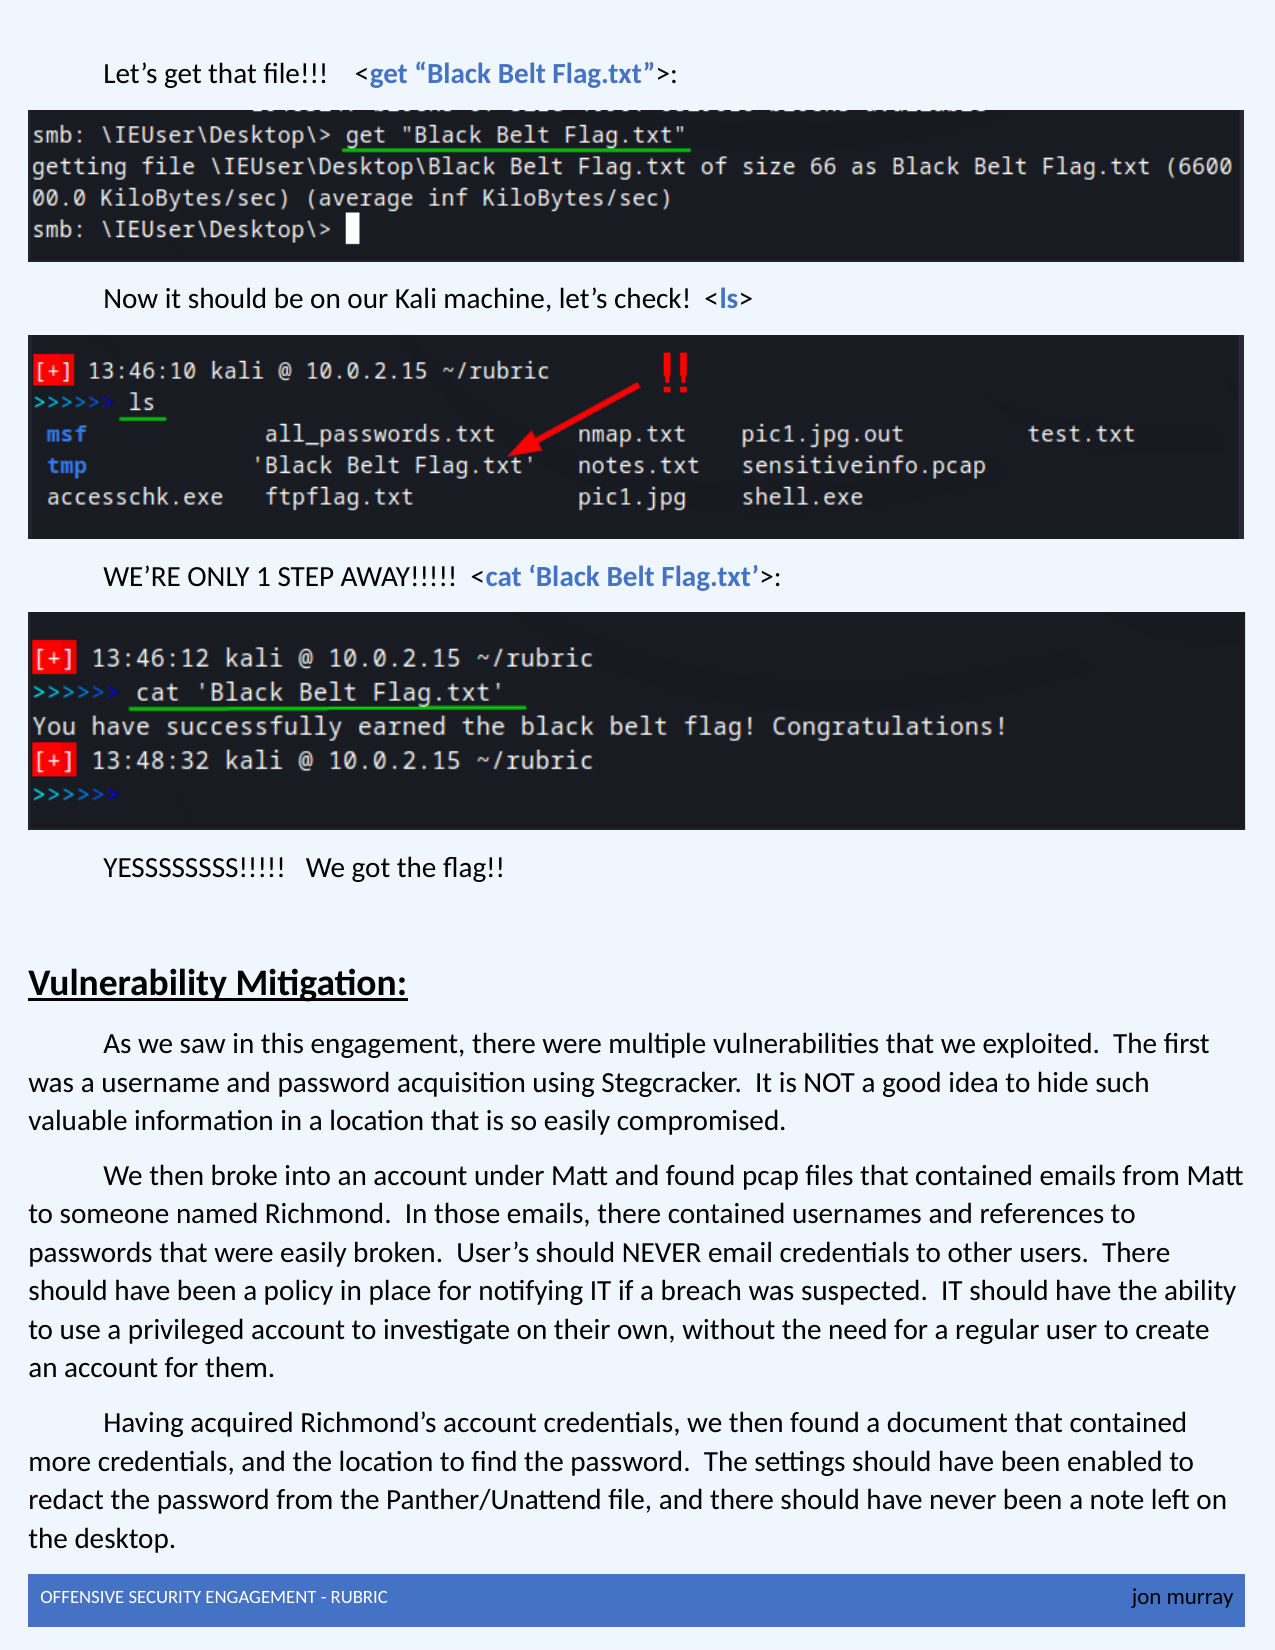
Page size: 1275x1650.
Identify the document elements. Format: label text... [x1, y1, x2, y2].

picture [28, 335, 1244, 539]
text Let’s get that file!!! <get “Black Belt Flag.txt”>: [28, 55, 1245, 91]
text WE’RE ONLY 1 STEP AWAY!!!!! <cat ‘Black Belt Flag.txt’>: [28, 558, 1245, 593]
text Vulnerability Mitigation: [28, 959, 1245, 1005]
text YESSSSSSSS!!!!! We got the flag!! [28, 849, 1245, 884]
picture [28, 110, 1244, 262]
text We then broke into an account under Matt and found pcap files that contained emails from Matt to someone named Richmond. In those emails, there contained usernames and references to passwords that were easily broken. User’s should NEVER email credentials to other users. There should have been a policy in place for notifying IT if a breach was suspected. IT should have the ability to use a privileged account to investigate on their own, without the need for a regular user to create an account for them. [28, 1157, 1245, 1385]
text Having acquired Richmond’s account credentials, we then found a document that contained more credentials, and the location to find the password. The settings should have been enabled to redact the password from the Panther/Unattend file, and there should have never been a note left on the desktop. [28, 1404, 1245, 1555]
picture [28, 612, 1246, 830]
text As we saw in this engagement, there were multiple vulnerabilities that we exploited. The first was a username and password acquisition using Stegcracker. It is NOT a good idea to hide such valuable information in a location that is so easily compromised. [28, 1025, 1245, 1138]
text Now it should be on our Kali machine, let’s check! <ls> [28, 281, 1245, 316]
